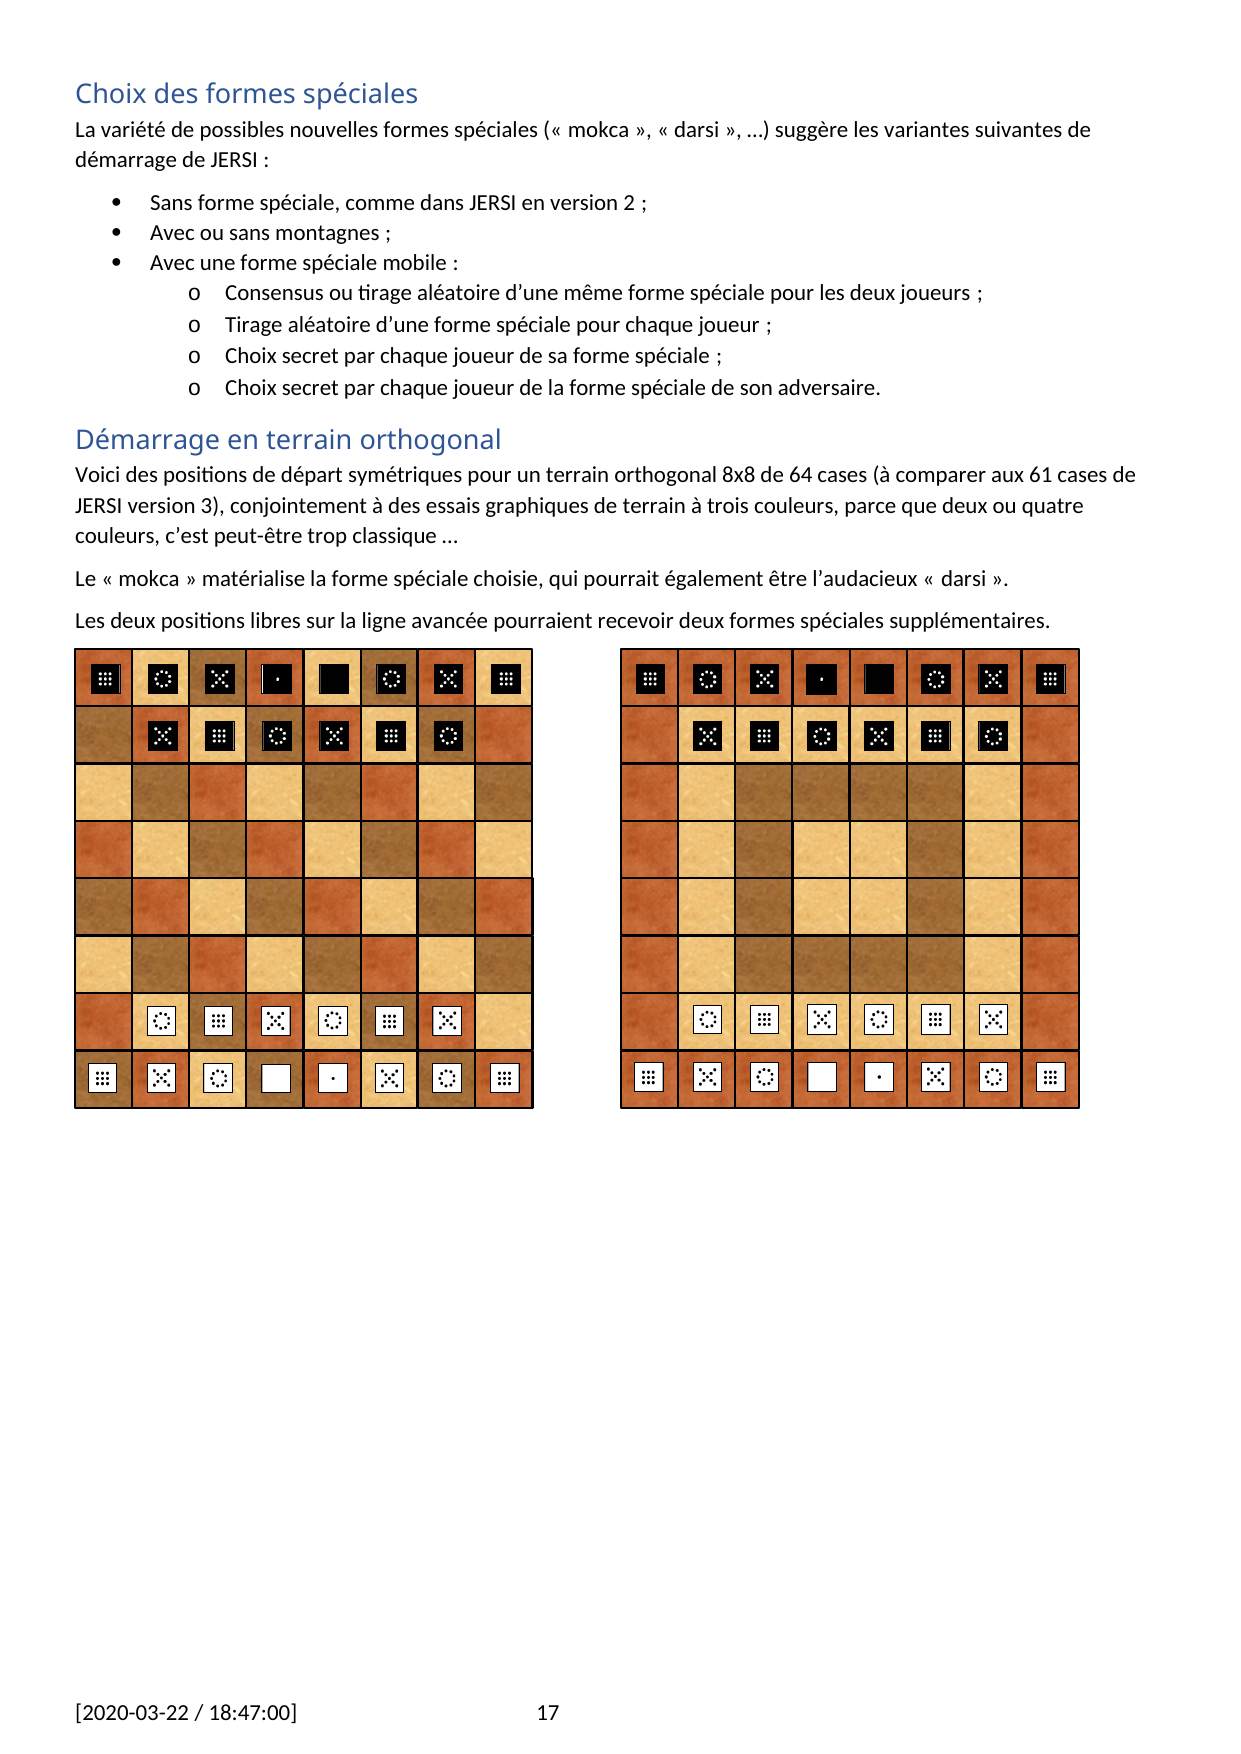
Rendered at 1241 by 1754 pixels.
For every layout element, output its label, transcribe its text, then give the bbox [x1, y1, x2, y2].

table_header [621, 649, 1165, 1120]
list Choix secret par chaque joueur de la forme spéciale de son adversaire. [187, 373, 1165, 402]
list Choix secret par chaque joueur de sa forme spéciale ; [187, 341, 1165, 370]
subtitle Choix des formes spéciales [75, 75, 1165, 112]
text Les deux positions libres sur la ligne avancée pourraient recevoir deux formes spéciales supplémentaires. [75, 606, 1165, 634]
list Consensus ou tirage aléatoire d’une même forme spéciale pour les deux joueurs ; [187, 278, 1165, 307]
list Avec une forme spéciale mobile : [112, 248, 1165, 276]
list Sans forme spéciale, comme dans JERSI en version 2 ; [112, 188, 1165, 216]
text Voici des positions de départ symétriques pour un terrain orthogonal 8x8 de 64 cases (à comparer aux 61 cases de JERSI version 3), conjointement à des essais graphiques de terrain à trois couleurs, parce que deux ou quatre couleurs, c’est peut-être trop classique … [75, 461, 1165, 549]
text La variété de possibles nouvelles formes spéciales (« mokca », « darsi », …) suggère les variantes suivantes de démarrage de JERSI : [75, 115, 1165, 173]
table_header [75, 649, 619, 1120]
list Tirage aléatoire d’une forme spéciale pour chaque joueur ; [187, 310, 1165, 339]
subtitle Démarrage en terrain orthogonal [75, 421, 1165, 458]
list Avec ou sans montagnes ; [112, 218, 1165, 246]
text Le « mokca » matérialise la forme spéciale choisie, qui pourrait également être l’audacieux « darsi ». [75, 564, 1165, 592]
